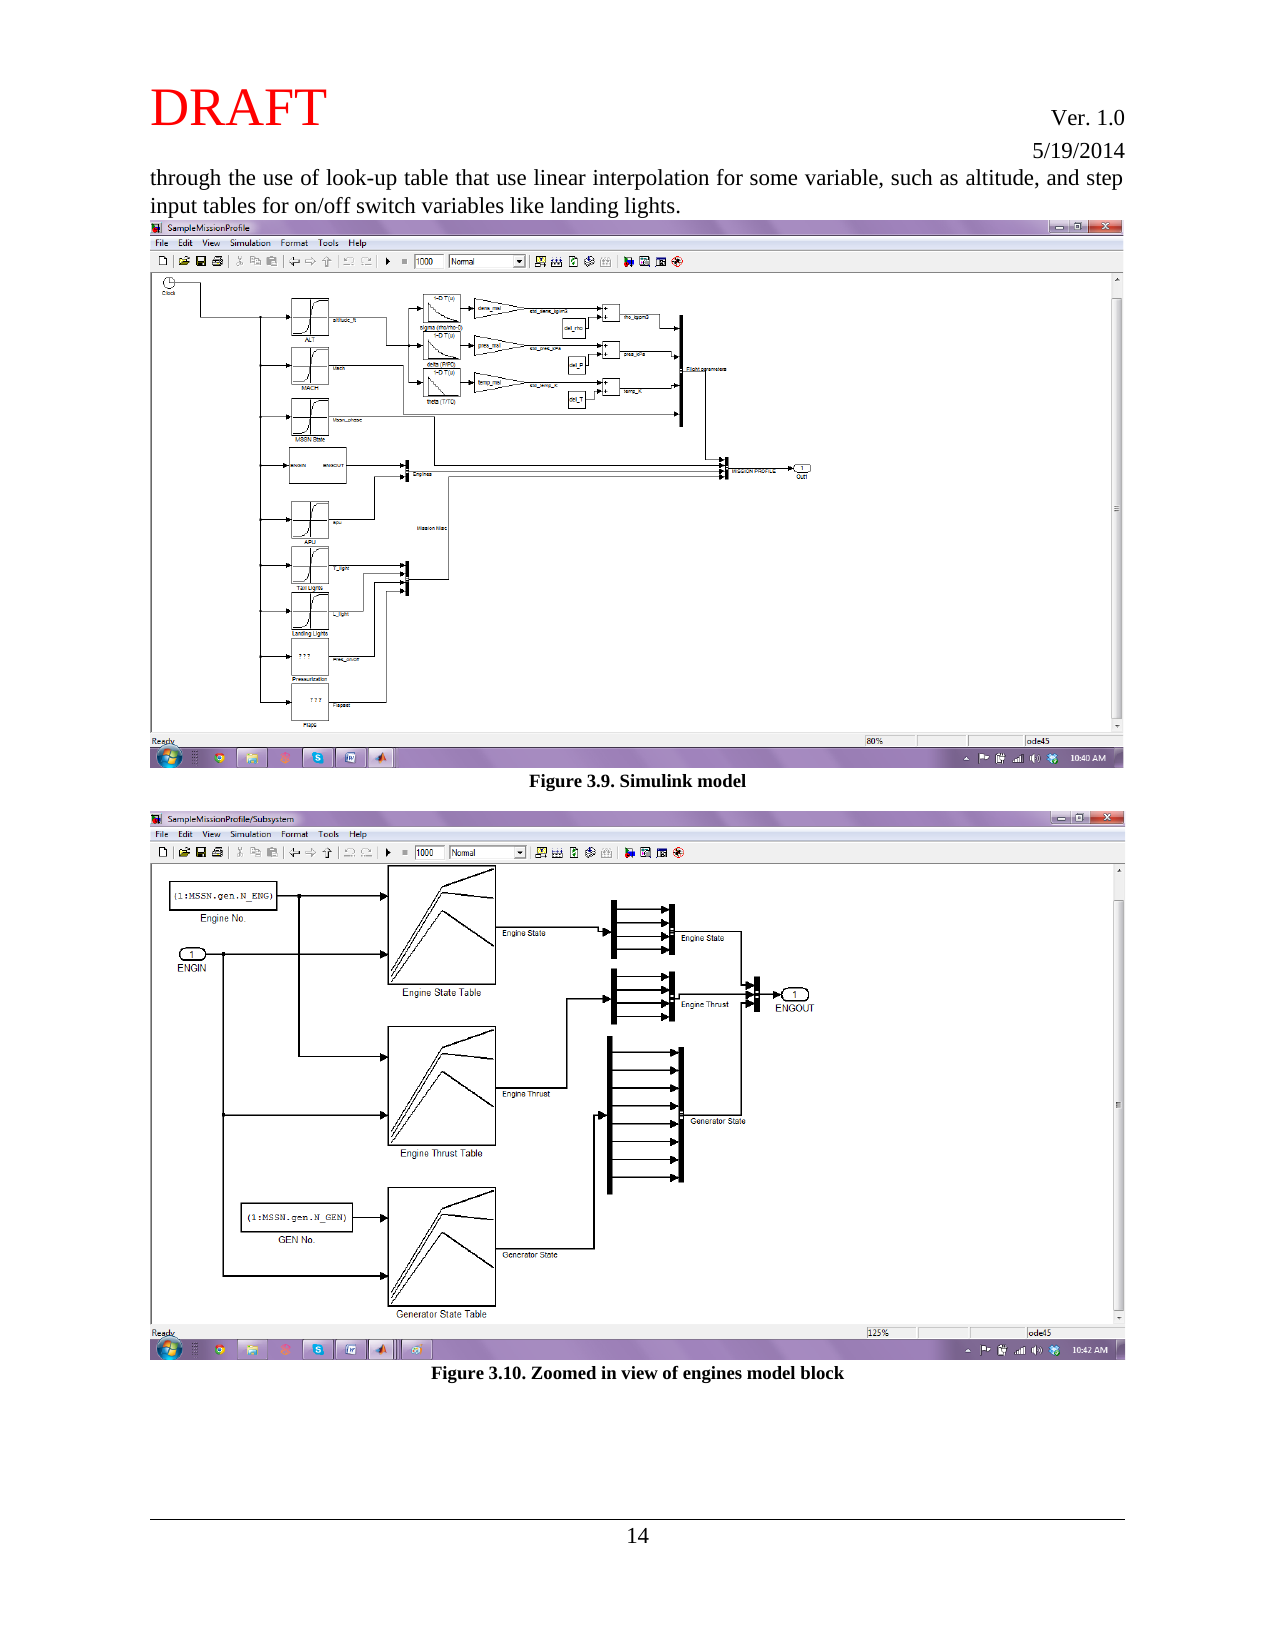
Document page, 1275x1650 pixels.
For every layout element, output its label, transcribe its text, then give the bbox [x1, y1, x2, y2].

picture [150, 220, 1124, 768]
picture [150, 811, 1125, 1360]
text Figure 3.9. Simulink model [150, 769, 1125, 791]
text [150, 164, 1125, 218]
text Figure 3.10. Zoomed in view of engines model block [150, 1362, 1125, 1384]
